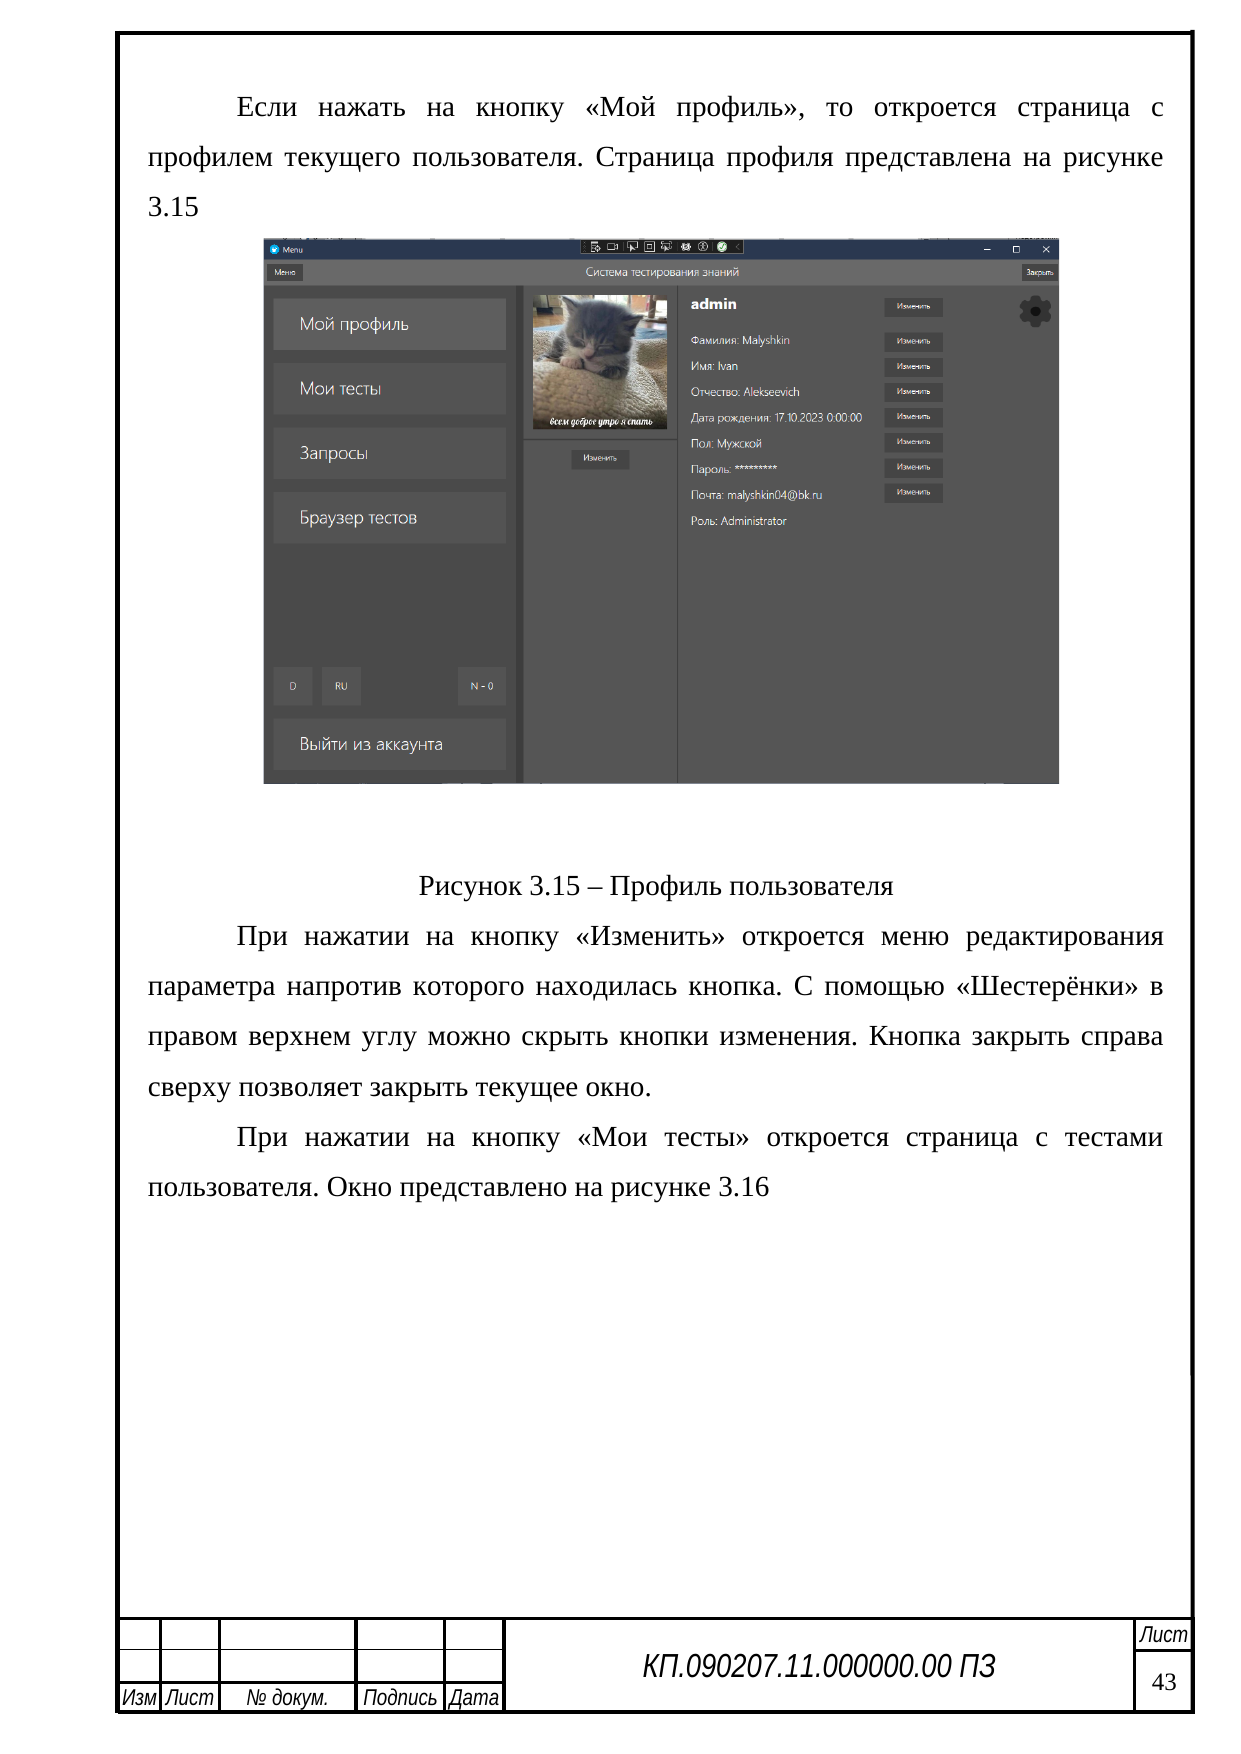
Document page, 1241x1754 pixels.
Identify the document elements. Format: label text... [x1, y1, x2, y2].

text Если нажать на кнопку «Мой профиль», то откроется страница с профилем текущего пользователя. Страница профиля представлена на рисунке 3.15 [148, 89, 1164, 223]
picture [263, 238, 1060, 784]
text Рисунок 3.15 – Профиль пользователя [118, 868, 1194, 901]
text При нажатии на кнопку «Мои тесты» откроется страница с тестами пользователя. Окно представлено на рисунке 3.16 [148, 1119, 1164, 1203]
text При нажатии на кнопку «Изменить» откроется меню редактирования параметра напротив которого находилась кнопка. С помощью «Шестерёнки» в правом верхнем углу можно скрыть кнопки изменения. Кнопка закрыть справа сверху позволяет закрыть текущее окно. [148, 918, 1164, 1102]
